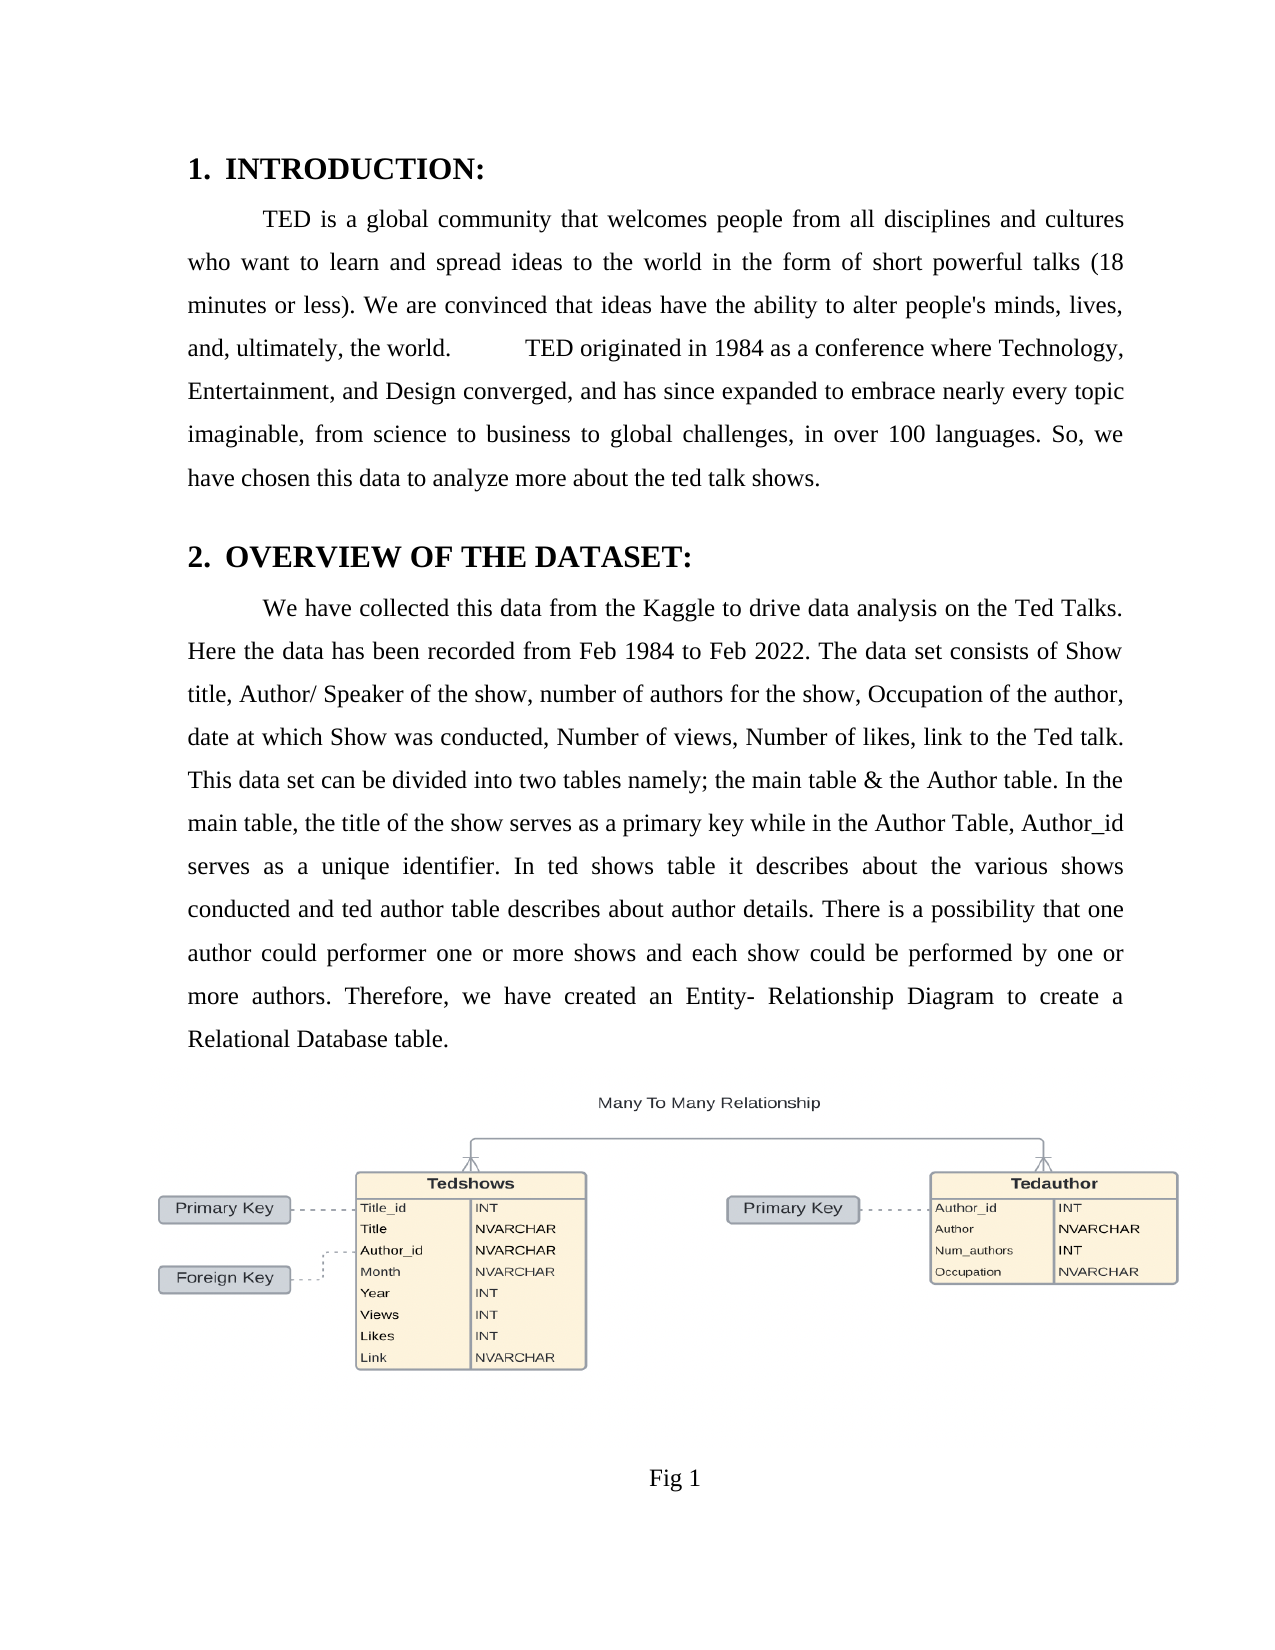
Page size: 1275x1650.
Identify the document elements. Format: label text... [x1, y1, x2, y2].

list Fig 1 [225, 1463, 1125, 1491]
list OVERVIEW OF THE DATASET: [187, 539, 1125, 575]
list INTRODUCTION: [187, 150, 1125, 186]
text We have collected this data from the Kaggle to drive data analysis on the Ted Talks. Here the data has been recorded from Feb 1984 to Feb 2022. The data set consists of Show title, Author/ Speaker of the show, number of authors for the show, Occupation of the author, date at which Show was conducted, Number of views, Number of likes, link to the Ted talk. This data set can be divided into two tables namely; the main table & the Author table. In the main table, the title of the show serves as a primary key while in the Author Table, Author_id serves as a unique identifier. In ted shows table it describes about the various shows conducted and ted author table describes about author details. There is a possibility that one author could performer one or more shows and each show could be performed by one or more authors. Therefore, we have created an Entity- Relationship Diagram to create a Relational Database table. [187, 593, 1125, 1053]
picture [150, 1067, 1218, 1448]
text TED is a global community that welcomes people from all disciplines and cultures who want to learn and spread ideas to the world in the form of short powerful talks (18 minutes or less). We are convinced that ideas have the ability to alter people's minds, lives, and, ultimately, the world. TED originated in 1984 as a conference where Technology, Entertainment, and Design converged, and has since expanded to embrace nearly every topic imaginable, from science to business to global challenges, in over 100 languages. So, we have chosen this data to analyze more about the ted talk shows. [187, 204, 1125, 491]
